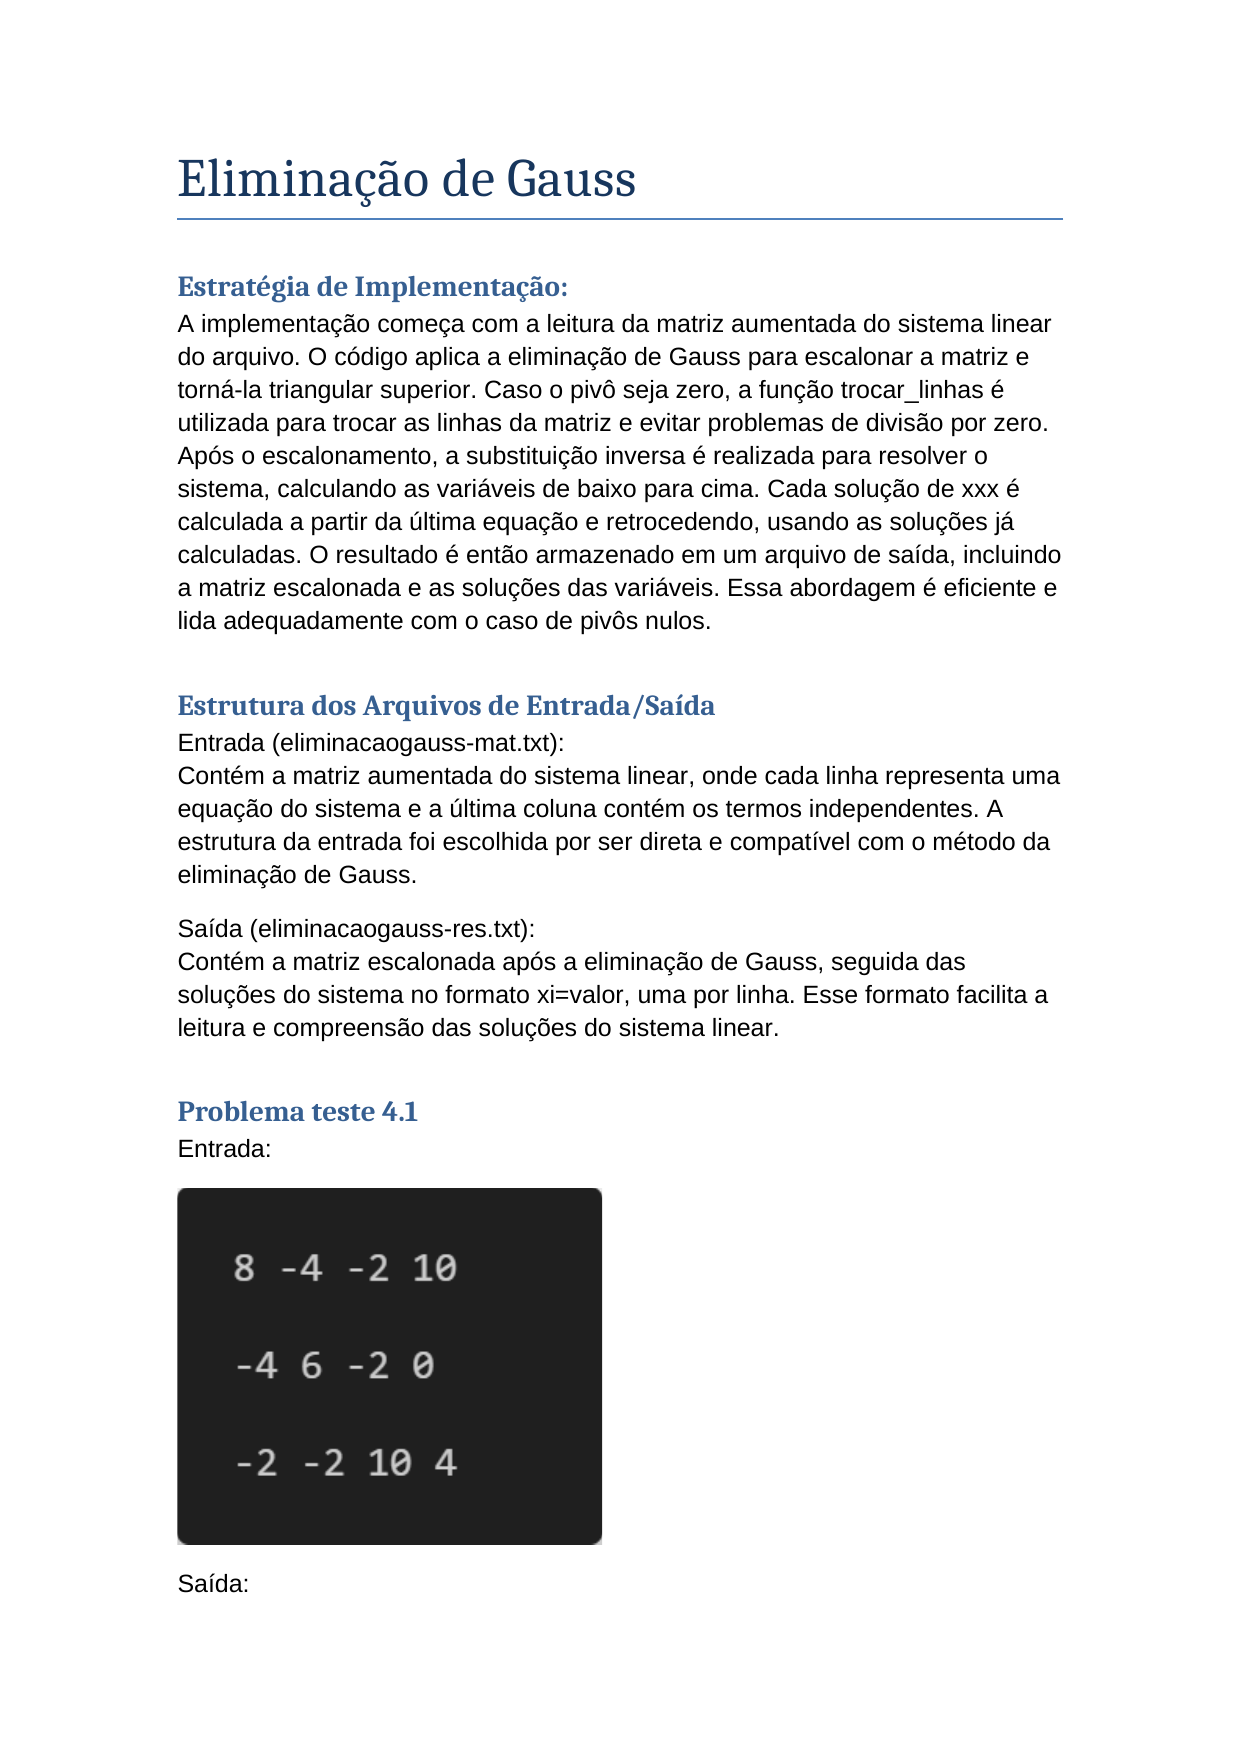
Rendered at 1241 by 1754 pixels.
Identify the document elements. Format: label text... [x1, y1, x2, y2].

text Entrada: [177, 1134, 1063, 1163]
text Saída (eliminacaogauss-res.txt): Contém a matriz escalonada após a eliminação de Gauss, seguida das soluções do sistema no formato xi=valor, uma por linha. Esse formato facilita a leitura e compreensão das soluções do sistema linear. [177, 913, 1063, 1041]
text A implementação começa com a leitura da matriz aumentada do sistema linear do arquivo. O código aplica a eliminação de Gauss para escalonar a matriz e torná-la triangular superior. Caso o pivô seja zero, a função trocar_linhas é utilizada para trocar as linhas da matriz e evitar problemas de divisão por zero. Após o escalonamento, a substituição inversa é realizada para resolver o sistema, calculando as variáveis de baixo para cima. Cada solução de xxx é calculada a partir da última equação e retrocedendo, usando as soluções já calculadas. O resultado é então armazenado em um arquivo de saída, incluindo a matriz escalonada e as soluções das variáveis. Essa abordagem é eficiente e lida adequadamente com o caso de pivôs nulos. [177, 309, 1063, 635]
subtitle Problema teste 4.1 [177, 1096, 1063, 1129]
title Eliminação de Gauss [177, 148, 1063, 218]
subtitle Estratégia de Implementação: [177, 270, 1063, 304]
subtitle Estrutura dos Arquivos de Entrada/Saída [177, 689, 1063, 723]
text Saída: [177, 1569, 1063, 1598]
picture [177, 1188, 603, 1545]
text Entrada (eliminacaogauss-mat.txt): Contém a matriz aumentada do sistema linear, onde cada linha representa uma equação do sistema e a última coluna contém os termos independentes. A estrutura da entrada foi escolhida por ser direta e compatível com o método da eliminação de Gauss. [177, 728, 1063, 888]
